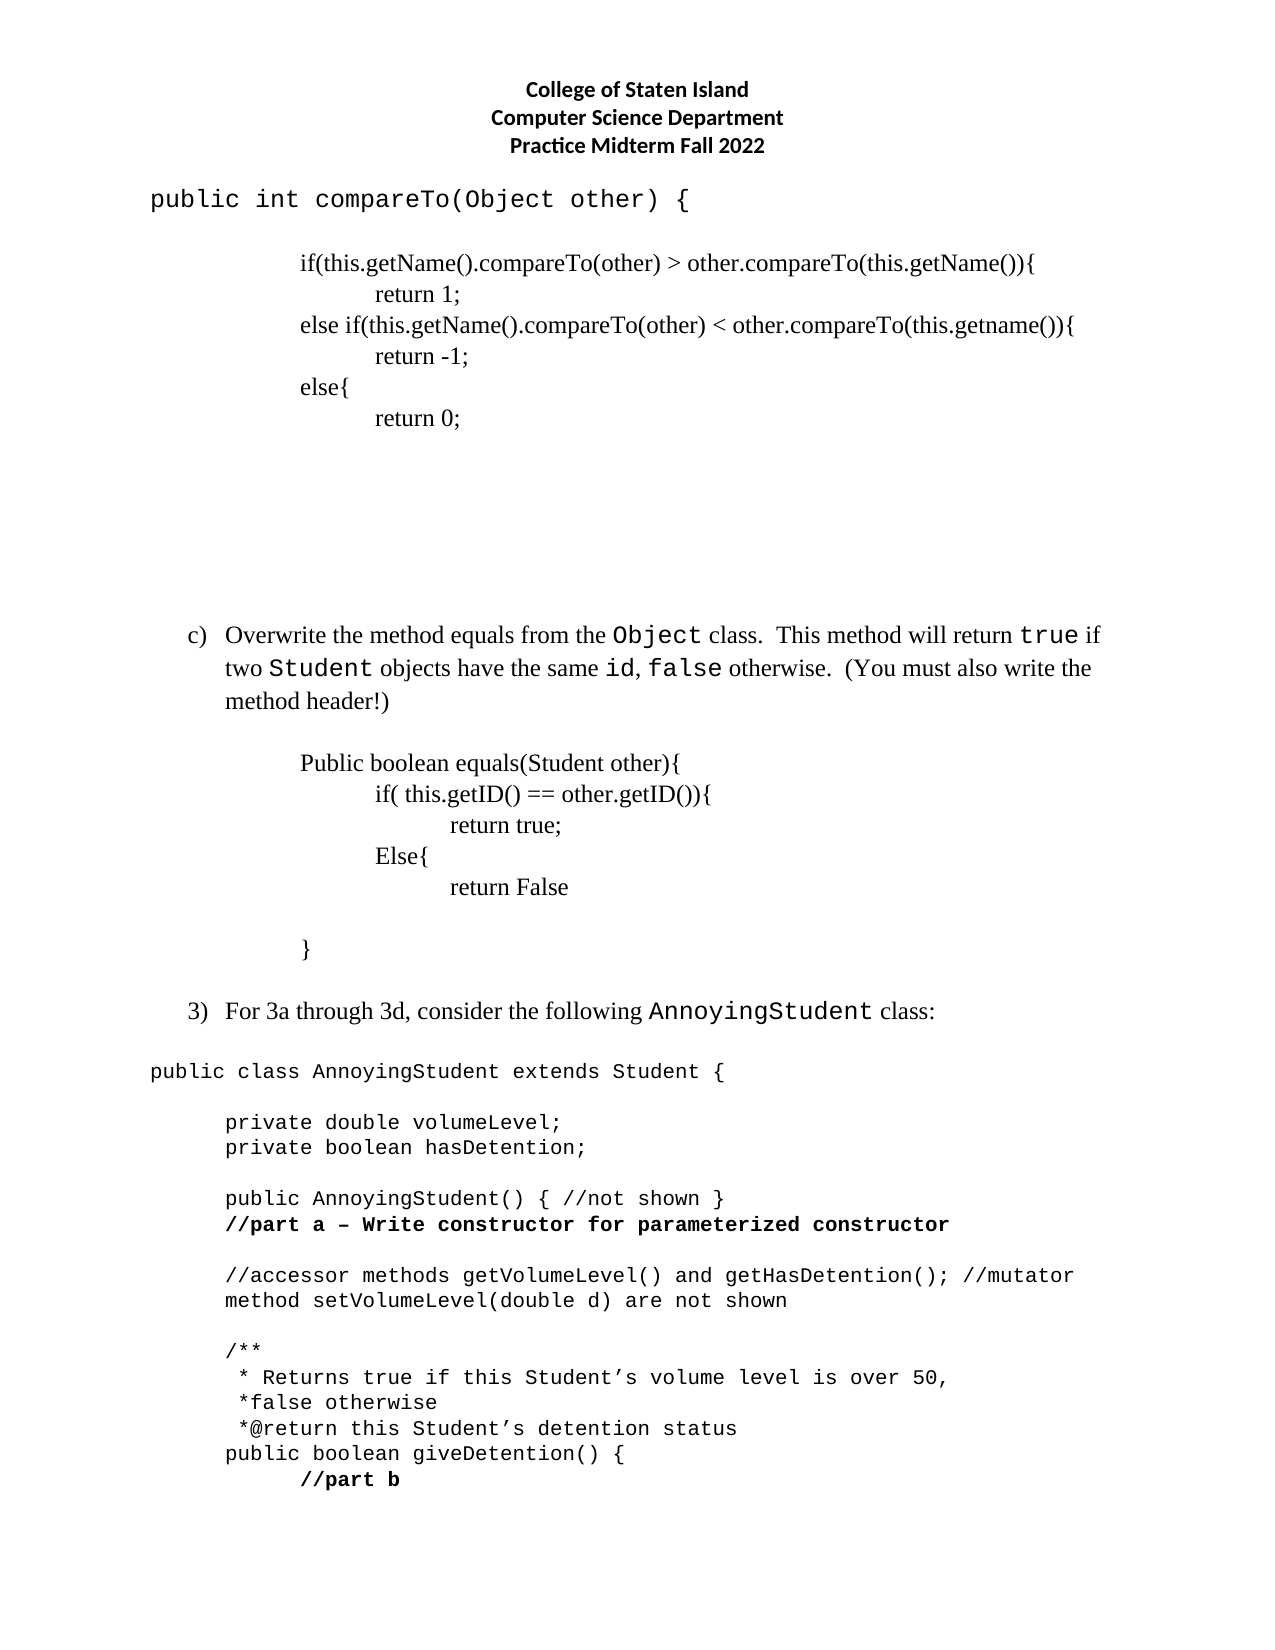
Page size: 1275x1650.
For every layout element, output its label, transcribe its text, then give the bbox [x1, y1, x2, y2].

text public boolean giveDetention() { [150, 1443, 1125, 1467]
text public class AnnoyingStudent extends Student { [150, 1061, 1125, 1084]
text } [300, 934, 1125, 963]
text //part a – Write constructor for parameterized constructor [150, 1214, 1125, 1237]
list Overwrite the method equals from the Object class. This method will return true if two Student objects have the same id, false otherwise. (You must also write the method header!) [187, 620, 1125, 715]
text private double volumeLevel; [150, 1112, 1125, 1135]
text * Returns true if this Student’s volume level is over 50, [150, 1367, 1125, 1391]
text //accessor methods getVolumeLevel() and getHasDetention(); //mutator method setVolumeLevel(double d) are not shown [225, 1265, 1125, 1314]
text //part b [150, 1469, 1125, 1493]
text else{ return 0; [150, 372, 1125, 432]
text if(this.getName().compareTo(other) > other.compareTo(this.getName()){ return 1; [150, 248, 1125, 308]
text *@return this Student’s detention status [150, 1418, 1125, 1442]
text /** [150, 1341, 1125, 1365]
text private boolean hasDetention; [150, 1137, 1125, 1161]
text public AnnoyingStudent() { //not shown } [150, 1188, 1125, 1212]
text return -1; [150, 341, 1125, 370]
list For 3a through 3d, consider the following AnnoyingStudent class: [187, 996, 1125, 1027]
text *false otherwise [150, 1392, 1125, 1416]
text Public boolean equals(Student other){ if( this.getID() == other.getID()){ return true; [300, 748, 1125, 839]
text else if(this.getName().compareTo(other) < other.compareTo(this.getname()){ [150, 310, 1125, 339]
text public int compareTo(Object other) { [150, 187, 1125, 215]
text Else{ return False [300, 841, 1125, 901]
